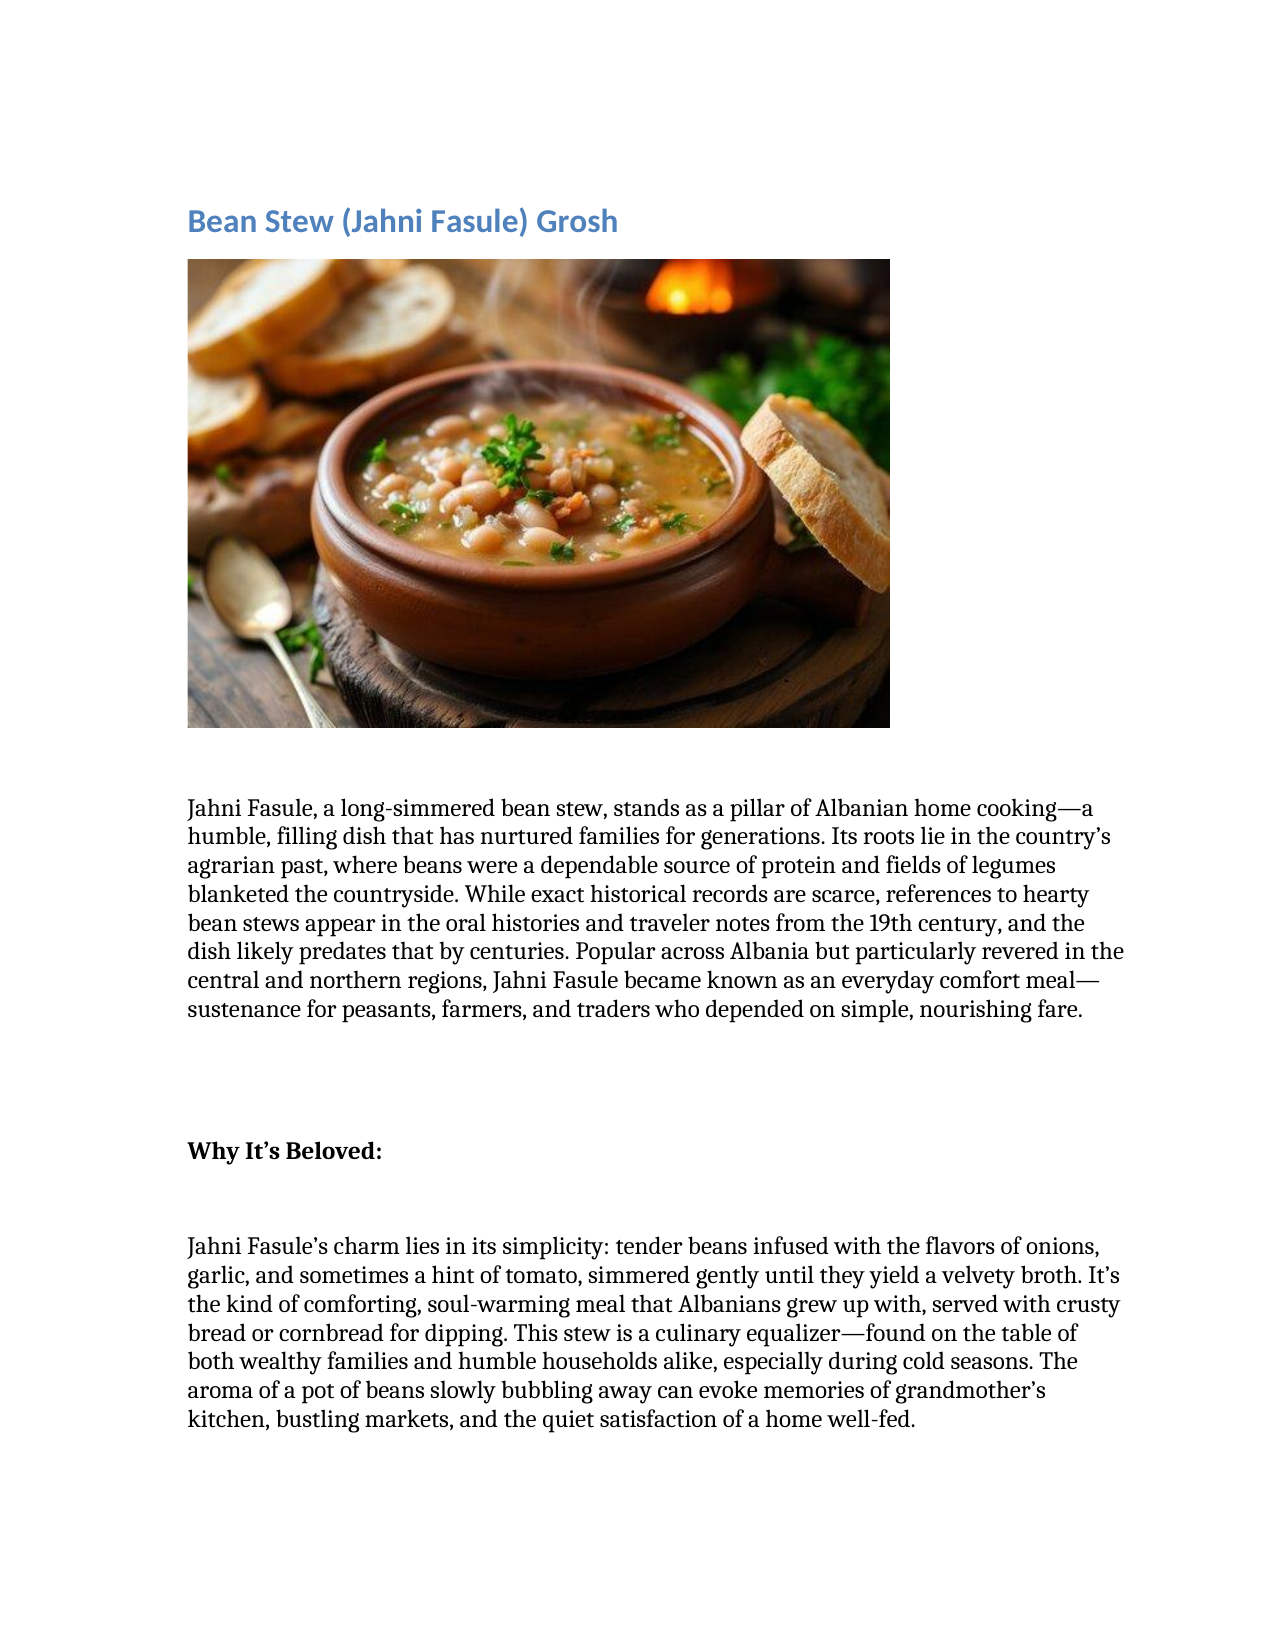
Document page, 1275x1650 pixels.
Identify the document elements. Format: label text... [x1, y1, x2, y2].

picture [187, 259, 890, 728]
text Why It’s Beloved: [187, 1137, 1125, 1166]
subtitle Bean Stew (Jahni Fasule) Grosh [187, 200, 1125, 241]
text Jahni Fasule, a long-simmered bean stew, stands as a pillar of Albanian home cooking—a humble, filling dish that has nurtured families for generations. Its roots lie in the country’s agrarian past, where beans were a dependable source of protein and fields of legumes blanketed the countryside. While exact historical records are scarce, references to hearty bean stews appear in the oral histories and traveler notes from the 19th century, and the dish likely predates that by centuries. Popular across Albania but particularly revered in the central and northern regions, Jahni Fasule became known as an everyday comfort meal—sustenance for peasants, farmers, and traders who depended on simple, nourishing fare. [187, 793, 1125, 1023]
text Jahni Fasule’s charm lies in its simplicity: tender beans infused with the flavors of onions, garlic, and sometimes a hint of tomato, simmered gently until they yield a velvety broth. It’s the kind of comforting, soul-warming meal that Albanians grew up with, served with crusty bread or cornbread for dipping. This stew is a culinary equalizer—found on the table of both wealthy families and humble households alike, especially during cold seasons. The aroma of a pot of beans slowly bubbling away can evoke memories of grandmother’s kitchen, bustling markets, and the quiet satisfaction of a home well-fed. [187, 1232, 1125, 1433]
